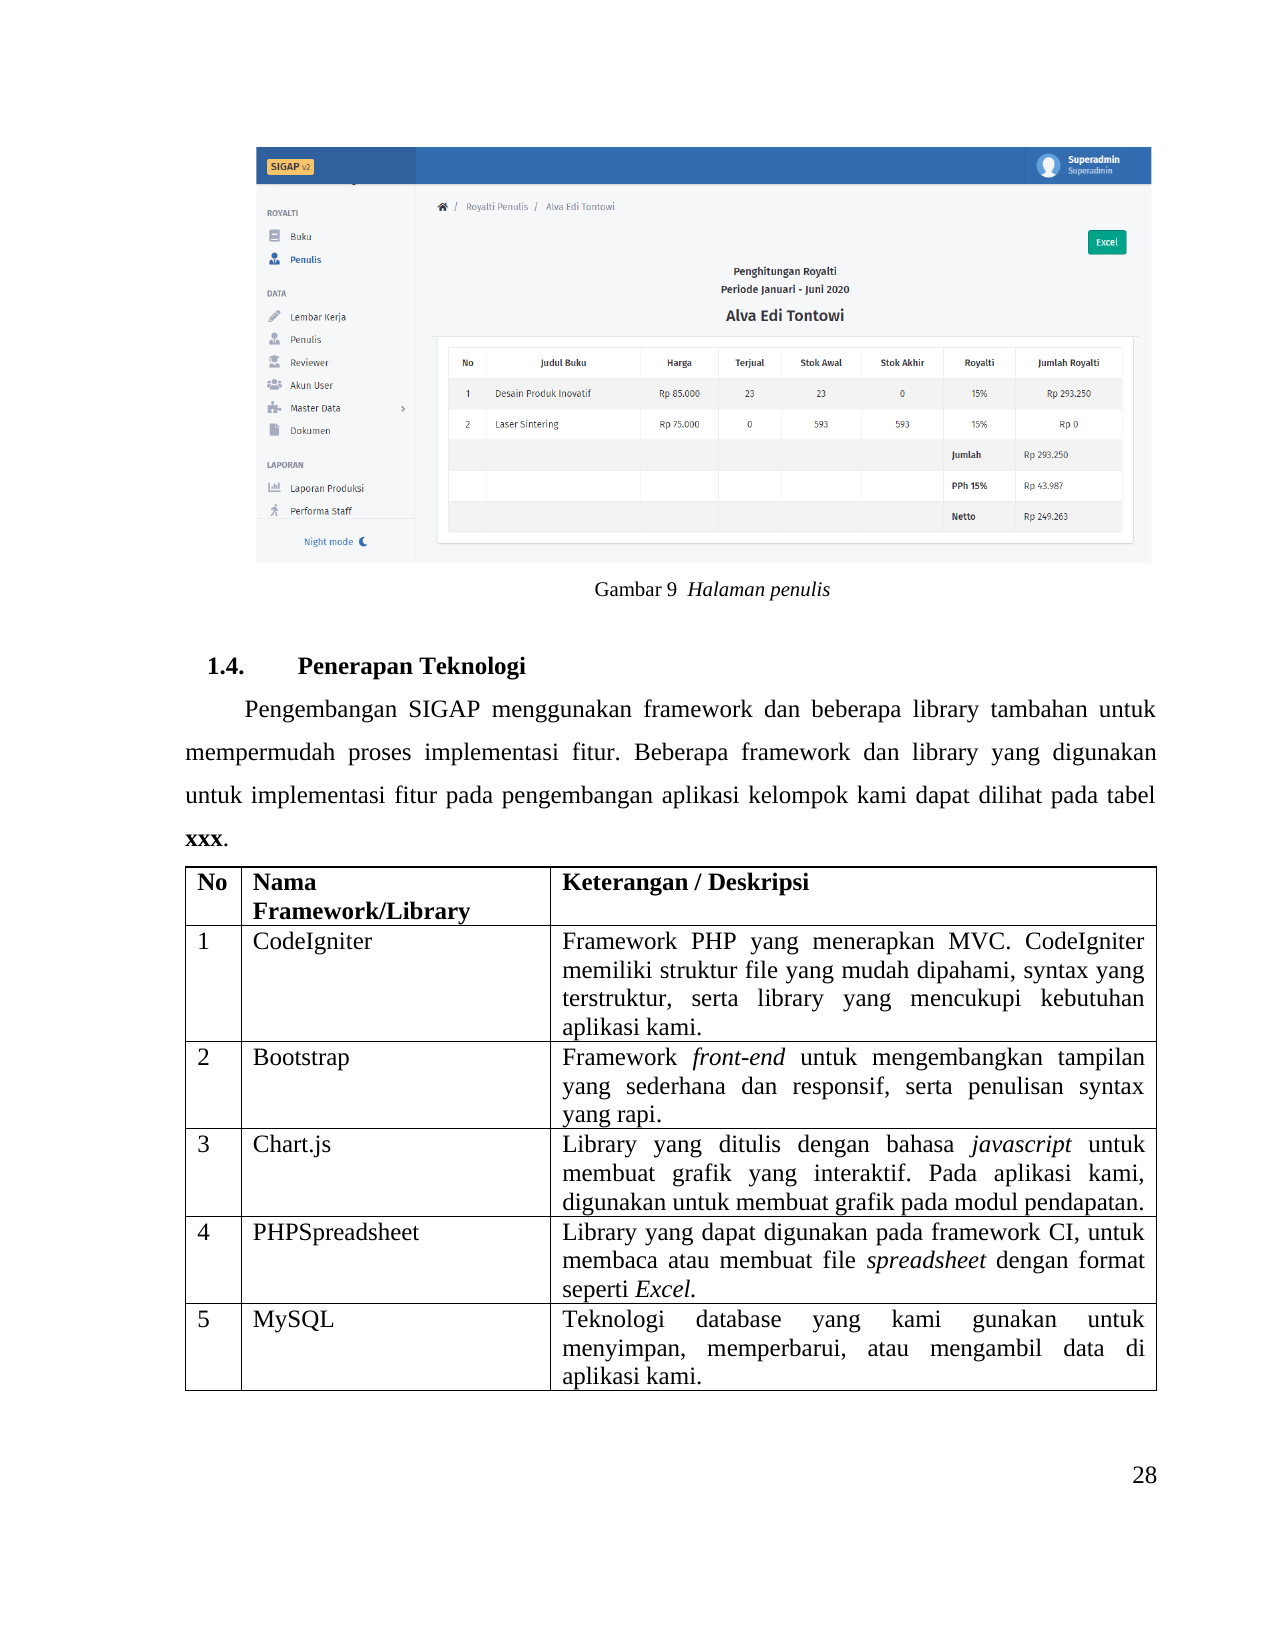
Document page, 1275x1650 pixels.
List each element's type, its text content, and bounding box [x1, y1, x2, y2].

table_cell 2 [186, 1042, 241, 1128]
table_header Nama Framework/Library [242, 868, 550, 925]
table_header No [186, 868, 241, 925]
subtitle Penerapan Teknologi [185, 651, 1157, 679]
table_header Keterangan / Deskripsi [551, 868, 1156, 925]
table_cell 5 [186, 1304, 241, 1390]
table_cell Teknologi database yang kami gunakan untuk menyimpan, memperbarui, atau mengambil data di aplikasi kami. [551, 1304, 1156, 1390]
table_cell Bootstrap [242, 1042, 550, 1128]
table_cell PHPSpreadsheet [242, 1217, 550, 1303]
table_cell 3 [186, 1129, 241, 1216]
table_cell MySQL [242, 1304, 550, 1390]
text Pengembangan SIGAP menggunakan framework dan beberapa library tambahan untuk mempermudah proses implementasi fitur. Beberapa framework dan library yang digunakan untuk implementasi fitur pada pengembangan aplikasi kelompok kami dapat dilihat pada tabel xxx. [185, 694, 1157, 852]
table_cell 4 [186, 1217, 241, 1303]
picture [256, 147, 1152, 563]
table_cell Library yang ditulis dengan bahasa javascript untuk membuat grafik yang interaktif. Pada aplikasi kami, digunakan untuk membuat grafik pada modul pendapatan. [551, 1129, 1156, 1216]
table_cell Chart.js [242, 1129, 550, 1216]
table_cell CodeIgniter [242, 926, 550, 1041]
table_cell Framework PHP yang menerapkan MVC. CodeIgniter memiliki struktur file yang mudah dipahami, syntax yang terstruktur, serta library yang mencukupi kebutuhan aplikasi kami. [551, 926, 1156, 1041]
table_cell Framework front-end untuk mengembangkan tampilan yang sederhana dan responsif, serta penulisan syntax yang rapi. [551, 1042, 1156, 1128]
table_cell 1 [186, 926, 241, 1041]
table_cell Library yang dapat digunakan pada framework CI, untuk membaca atau membuat file spreadsheet dengan format seperti Excel. [551, 1217, 1156, 1303]
